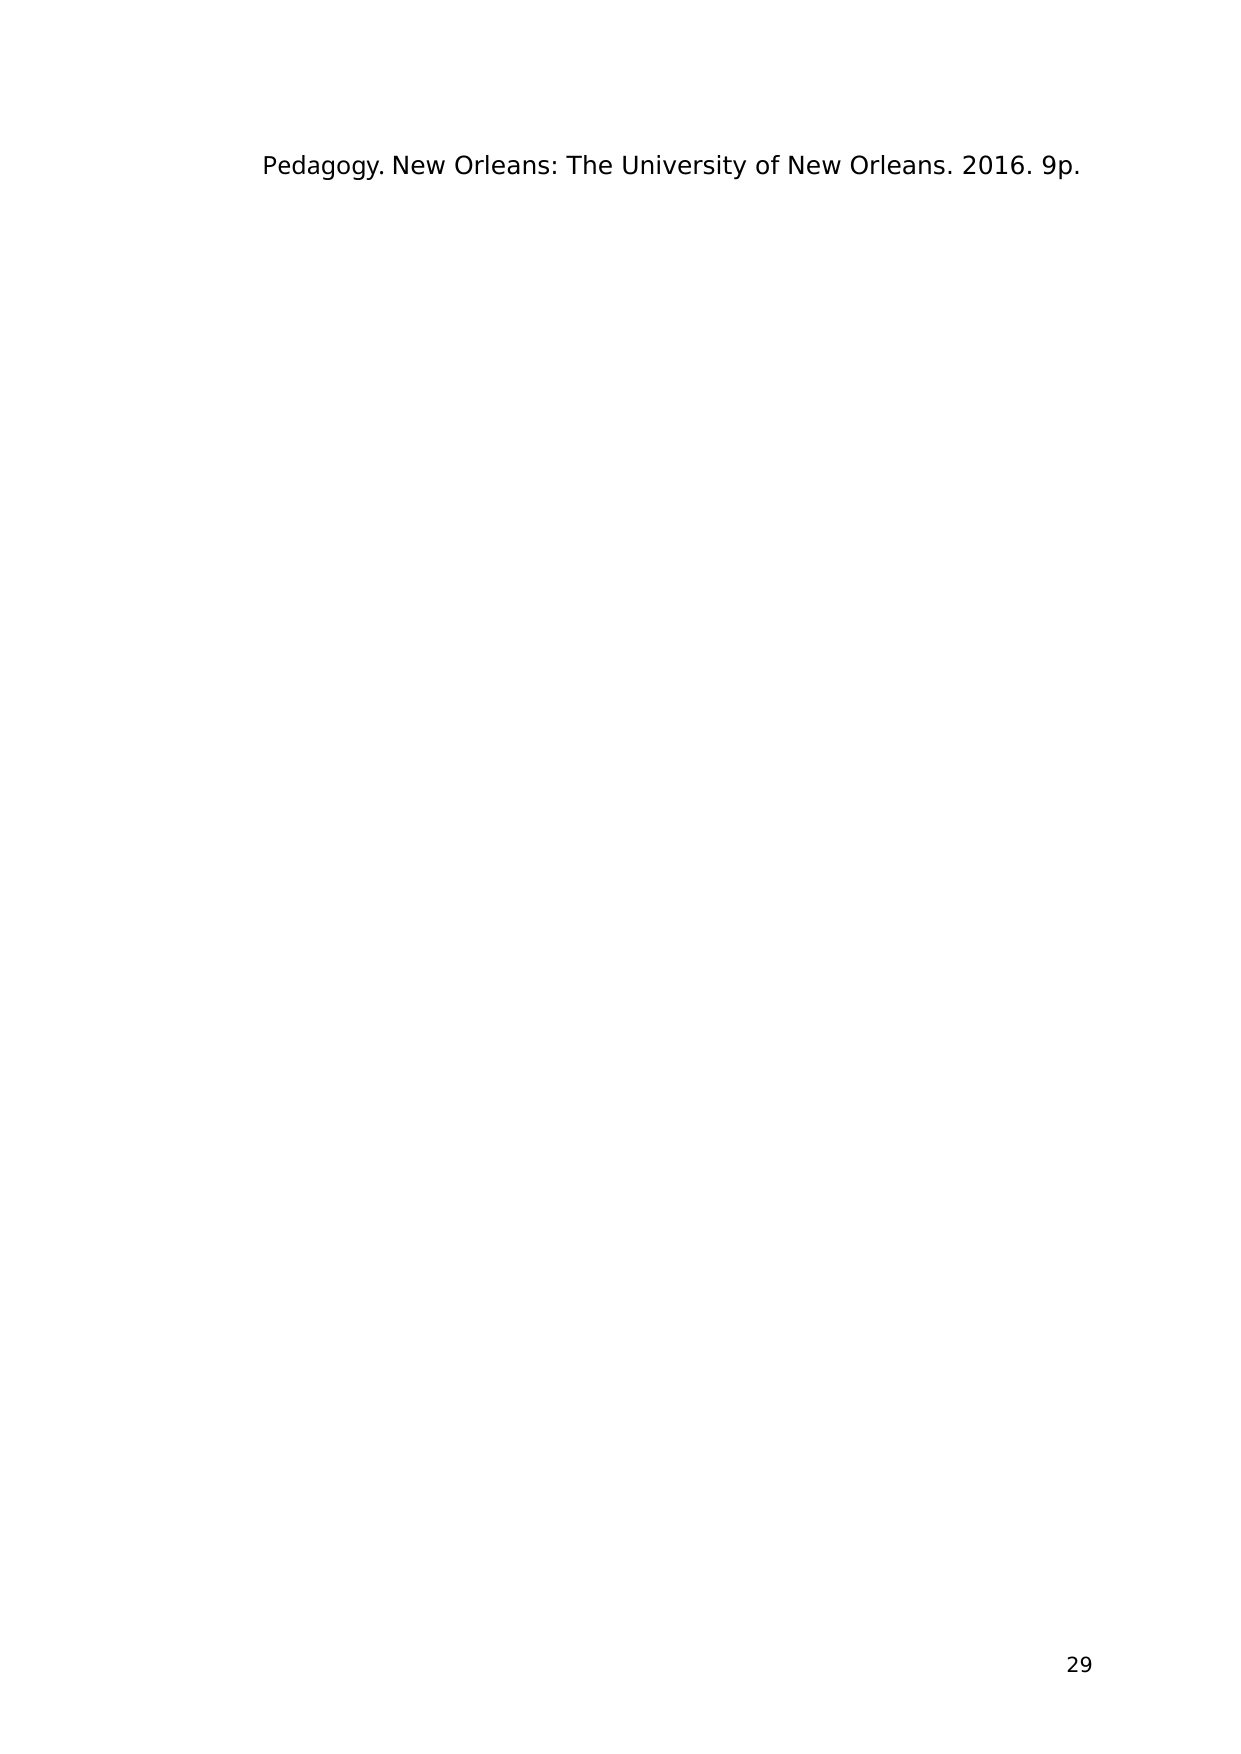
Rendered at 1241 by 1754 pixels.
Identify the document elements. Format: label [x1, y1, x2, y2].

list [224, 148, 1092, 182]
